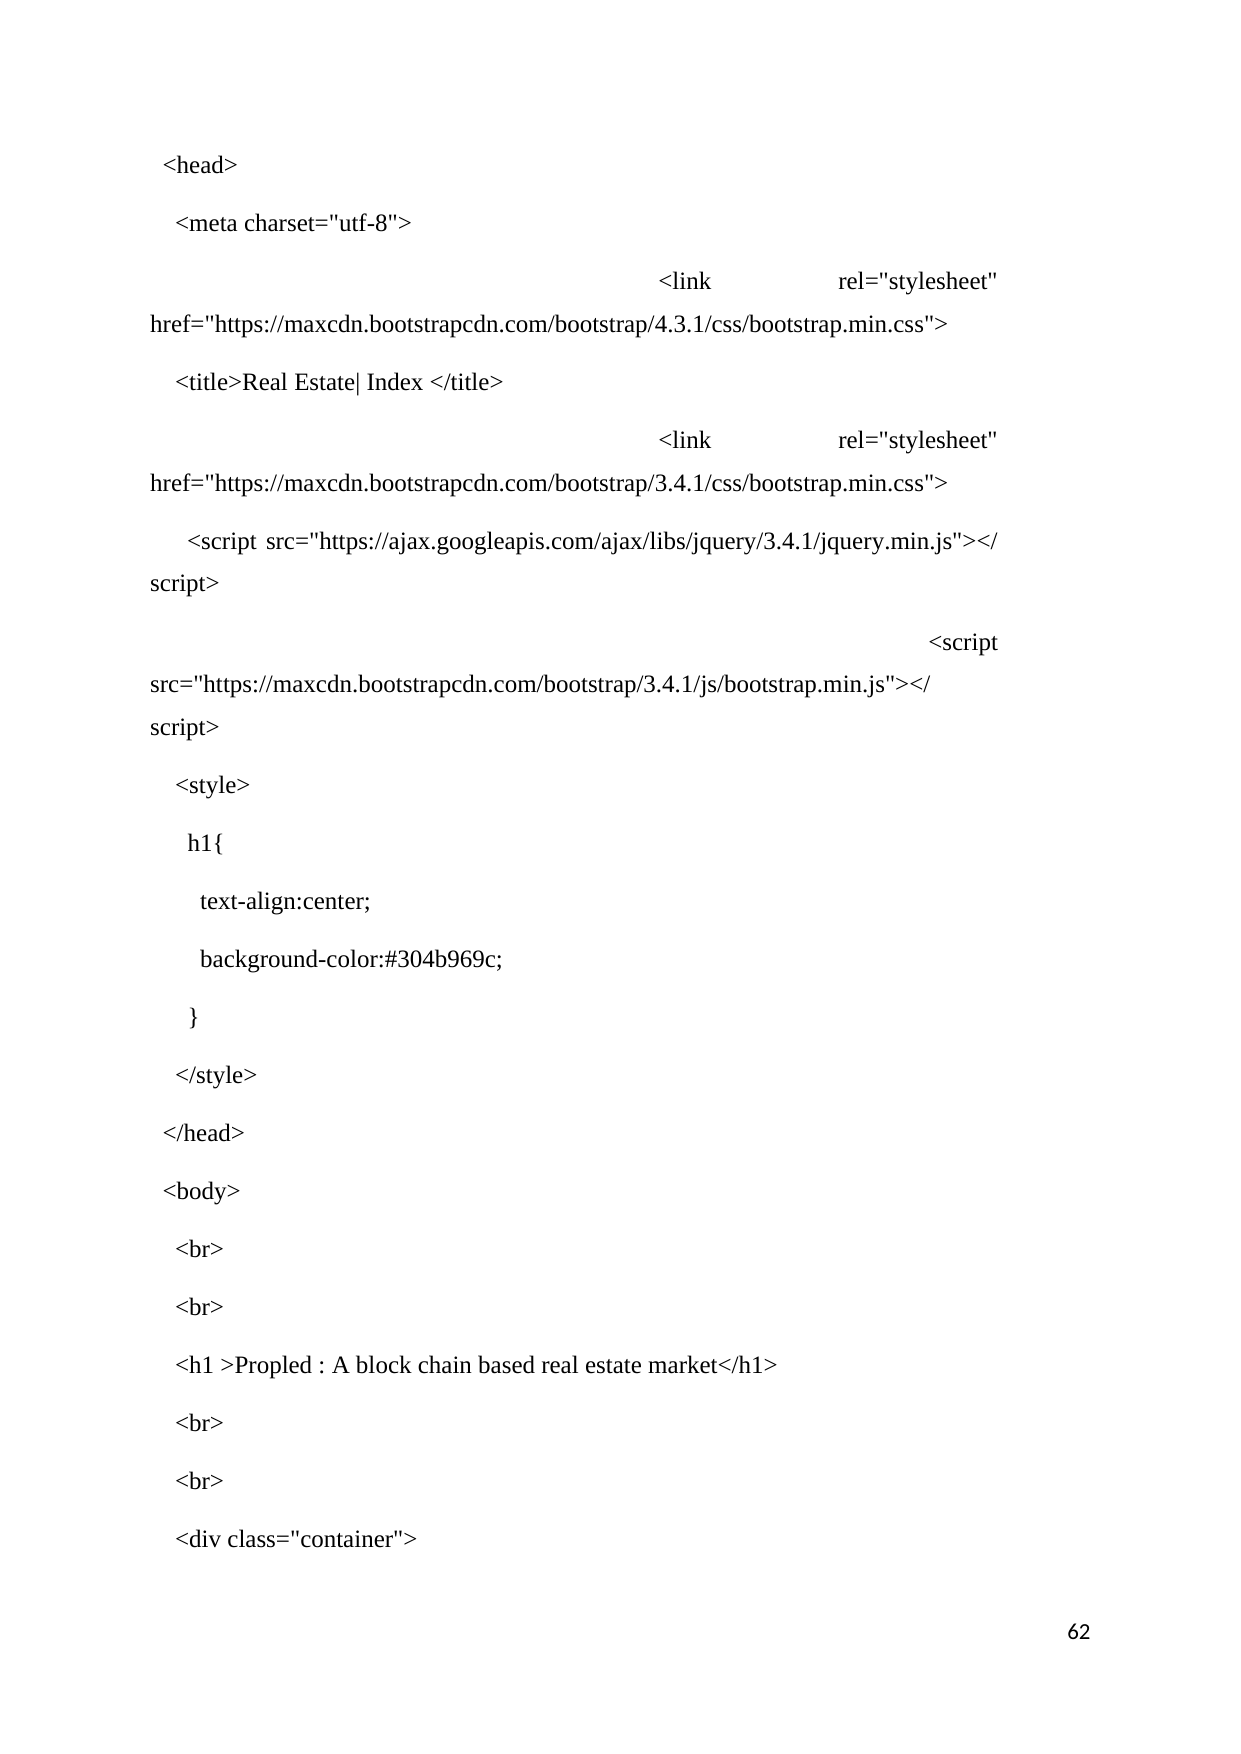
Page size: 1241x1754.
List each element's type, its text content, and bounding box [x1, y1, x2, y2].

text </head> [150, 1118, 998, 1147]
text <br> [150, 1466, 998, 1495]
text <br> [150, 1234, 998, 1263]
text <div class="container"> [150, 1524, 998, 1553]
text <body> [150, 1176, 998, 1205]
text text-align:center; [150, 886, 998, 915]
text </style> [150, 1060, 998, 1089]
text <br> [150, 1292, 998, 1321]
text <script src="https://ajax.googleapis.com/ajax/libs/jquery/3.4.1/jquery.min.js"></script> [150, 526, 998, 597]
text <script src="https://maxcdn.bootstrapcdn.com/bootstrap/3.4.1/js/bootstrap.min.js"></script> [150, 627, 998, 741]
text <title>Real Estate| Index </title> [150, 367, 998, 396]
text <style> [150, 770, 998, 799]
text } [150, 1002, 998, 1031]
text <meta charset="utf-8"> [150, 208, 998, 237]
text <br> [150, 1408, 998, 1437]
text background-color:#304b969c; [150, 944, 998, 973]
text h1{ [150, 828, 998, 857]
text <head> [150, 150, 998, 179]
text <h1 >Propled : A block chain based real estate market</h1> [150, 1350, 998, 1379]
text <link rel="stylesheet" href="https://maxcdn.bootstrapcdn.com/bootstrap/3.4.1/css/bootstrap.min.css"> [150, 425, 998, 496]
text <link rel="stylesheet" href="https://maxcdn.bootstrapcdn.com/bootstrap/4.3.1/css/bootstrap.min.css"> [150, 266, 998, 338]
